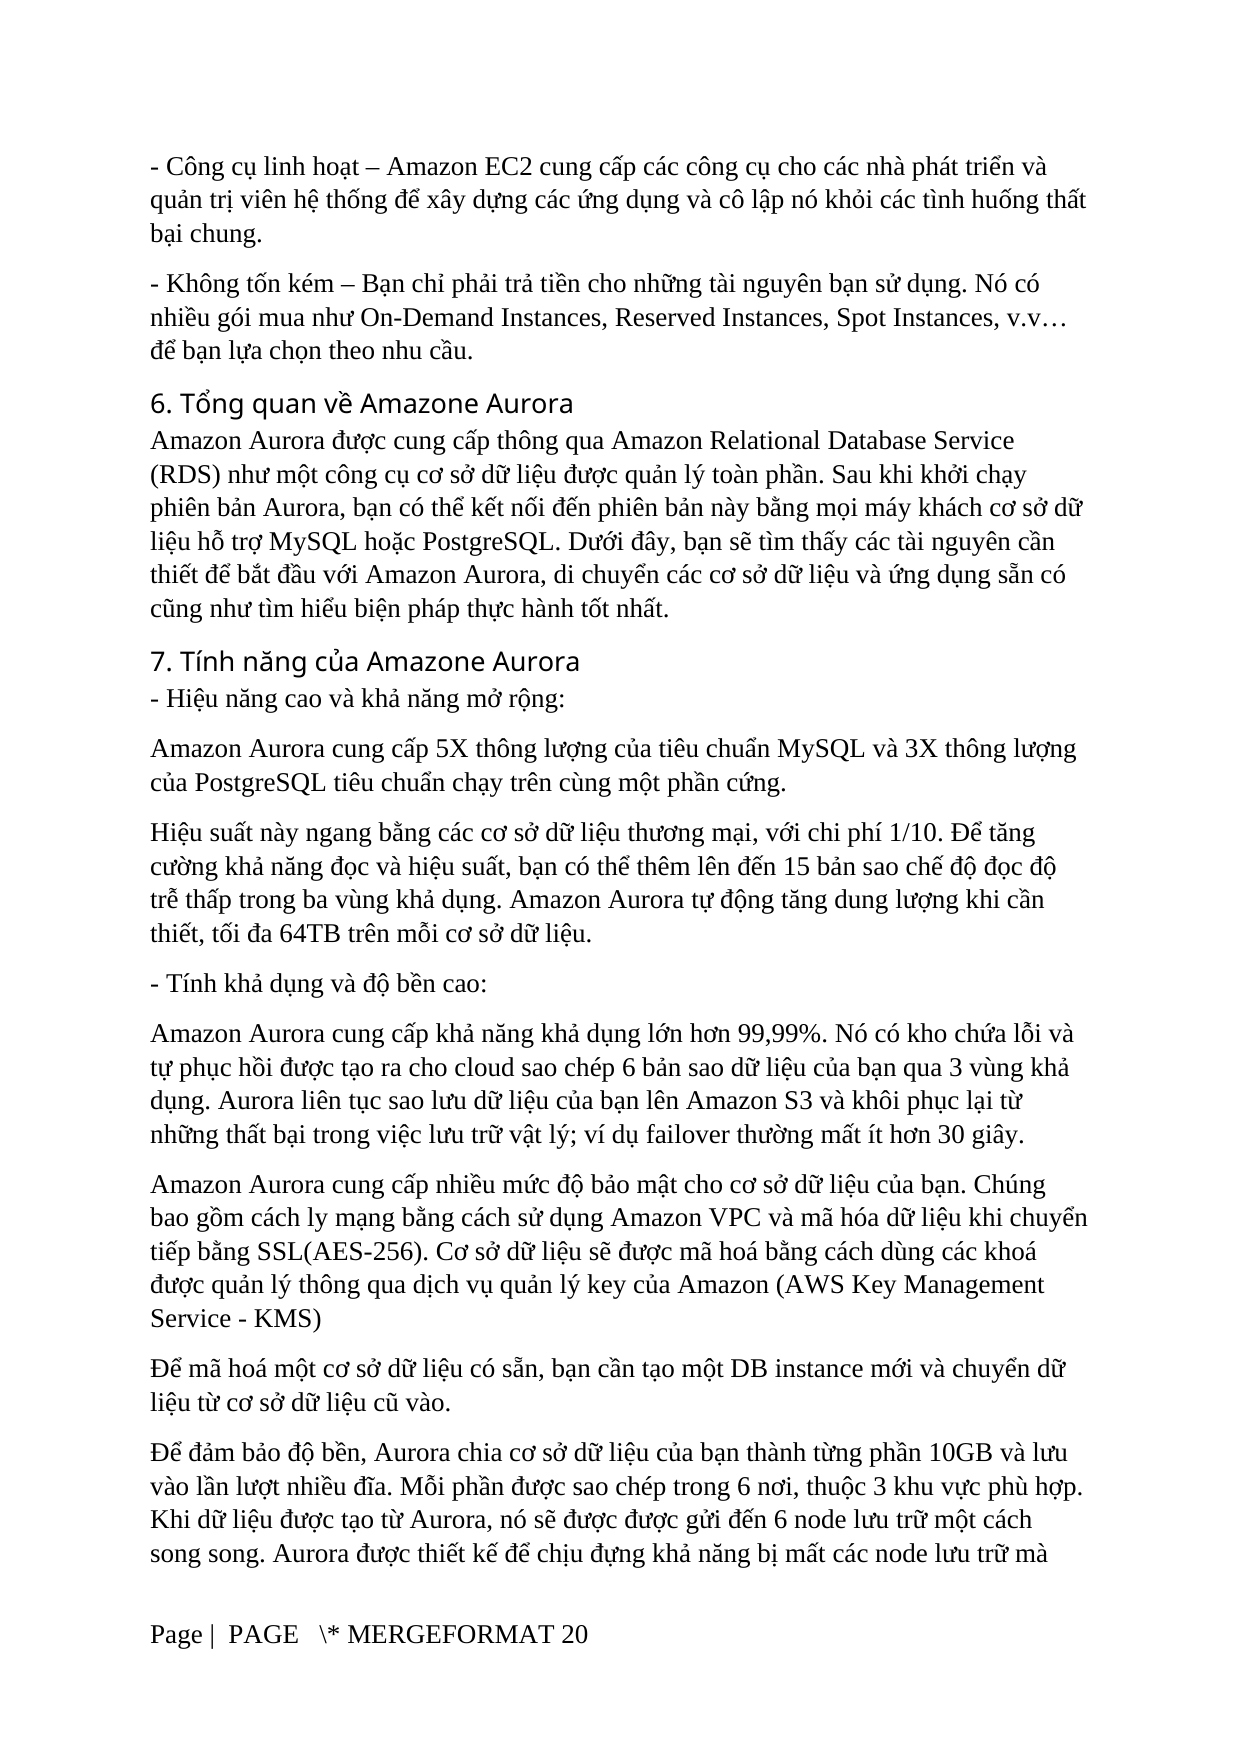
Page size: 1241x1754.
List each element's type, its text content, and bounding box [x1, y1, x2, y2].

subtitle Tổng quan về Amazone Aurora [150, 384, 1090, 421]
text Hiệu suất này ngang bằng các cơ sở dữ liệu thương mại, với chi phí 1/10. Để tăng cường khả năng đọc và hiệu suất, bạn có thể thêm lên đến 15 bản sao chế độ đọc độ trễ thấp trong ba vùng khả dụng. Amazon Aurora tự động tăng dung lượng khi cần thiết, tối đa 64TB trên mỗi cơ sở dữ liệu. [150, 816, 1090, 948]
text Để mã hoá một cơ sở dữ liệu có sẵn, bạn cần tạo một DB instance mới và chuyển dữ liệu từ cơ sở dữ liệu cũ vào. [150, 1352, 1090, 1417]
text Amazon Aurora cung cấp 5X thông lượng của tiêu chuẩn MySQL và 3X thông lượng của PostgreSQL tiêu chuẩn chạy trên cùng một phần cứng. [150, 732, 1090, 797]
text - Tính khả dụng và độ bền cao: [150, 967, 1090, 998]
text Amazon Aurora cung cấp khả năng khả dụng lớn hơn 99,99%. Nó có kho chứa lỗi và tự phục hồi được tạo ra cho cloud sao chép 6 bản sao dữ liệu của bạn qua 3 vùng khả dụng. Aurora liên tục sao lưu dữ liệu của bạn lên Amazon S3 và khôi phục lại từ những thất bại trong việc lưu trữ vật lý; ví dụ failover thường mất ít hơn 30 giây. [150, 1017, 1090, 1149]
subtitle Tính năng của Amazone Aurora [150, 642, 1090, 679]
text - Công cụ linh hoạt – Amazon EC2 cung cấp các công cụ cho các nhà phát triển và quản trị viên hệ thống để xây dựng các ứng dụng và cô lập nó khỏi các tình huống thất bại chung. [150, 150, 1090, 248]
text - Hiệu năng cao và khả năng mở rộng: [150, 682, 1090, 713]
text Amazon Aurora được cung cấp thông qua Amazon Relational Database Service (RDS) như một công cụ cơ sở dữ liệu được quản lý toàn phần. Sau khi khởi chạy phiên bản Aurora, bạn có thể kết nối đến phiên bản này bằng mọi máy khách cơ sở dữ liệu hỗ trợ MySQL hoặc PostgreSQL. Dưới đây, bạn sẽ tìm thấy các tài nguyên cần thiết để bắt đầu với Amazon Aurora, di chuyển các cơ sở dữ liệu và ứng dụng sẵn có cũng như tìm hiểu biện pháp thực hành tốt nhất. [150, 424, 1090, 623]
text - Không tốn kém – Bạn chỉ phải trả tiền cho những tài nguyên bạn sử dụng. Nó có nhiều gói mua như On-Demand Instances, Reserved Instances, Spot Instances, v.v…để bạn lựa chọn theo nhu cầu. [150, 267, 1090, 366]
text Amazon Aurora cung cấp nhiều mức độ bảo mật cho cơ sở dữ liệu của bạn. Chúng bao gồm cách ly mạng bằng cách sử dụng Amazon VPC và mã hóa dữ liệu khi chuyển tiếp bằng SSL(AES-256). Cơ sở dữ liệu sẽ được mã hoá bằng cách dùng các khoá được quản lý thông qua dịch vụ quản lý key của Amazon (AWS Key Management Service - KMS) [150, 1168, 1090, 1333]
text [150, 1436, 1090, 1568]
